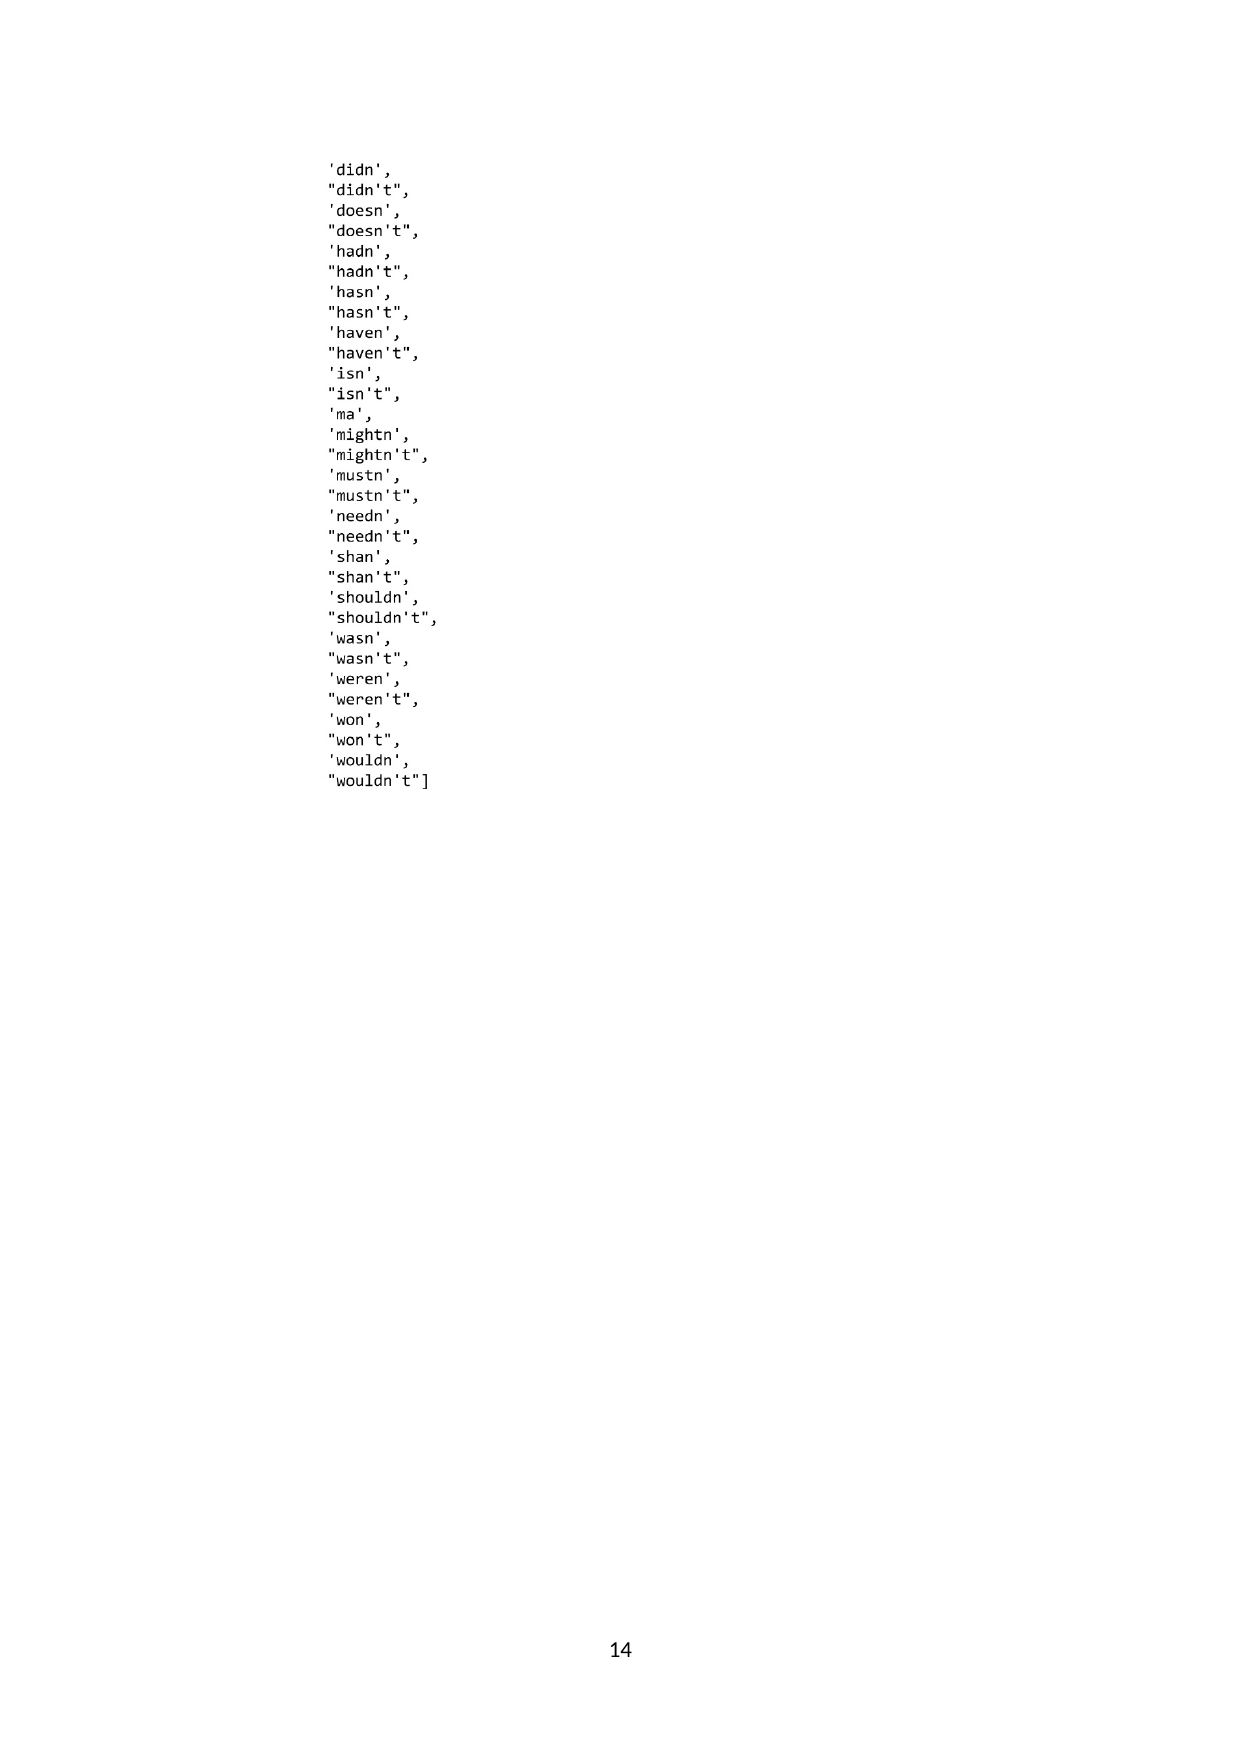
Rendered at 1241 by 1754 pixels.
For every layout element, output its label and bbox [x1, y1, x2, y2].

picture [133, 150, 1108, 806]
